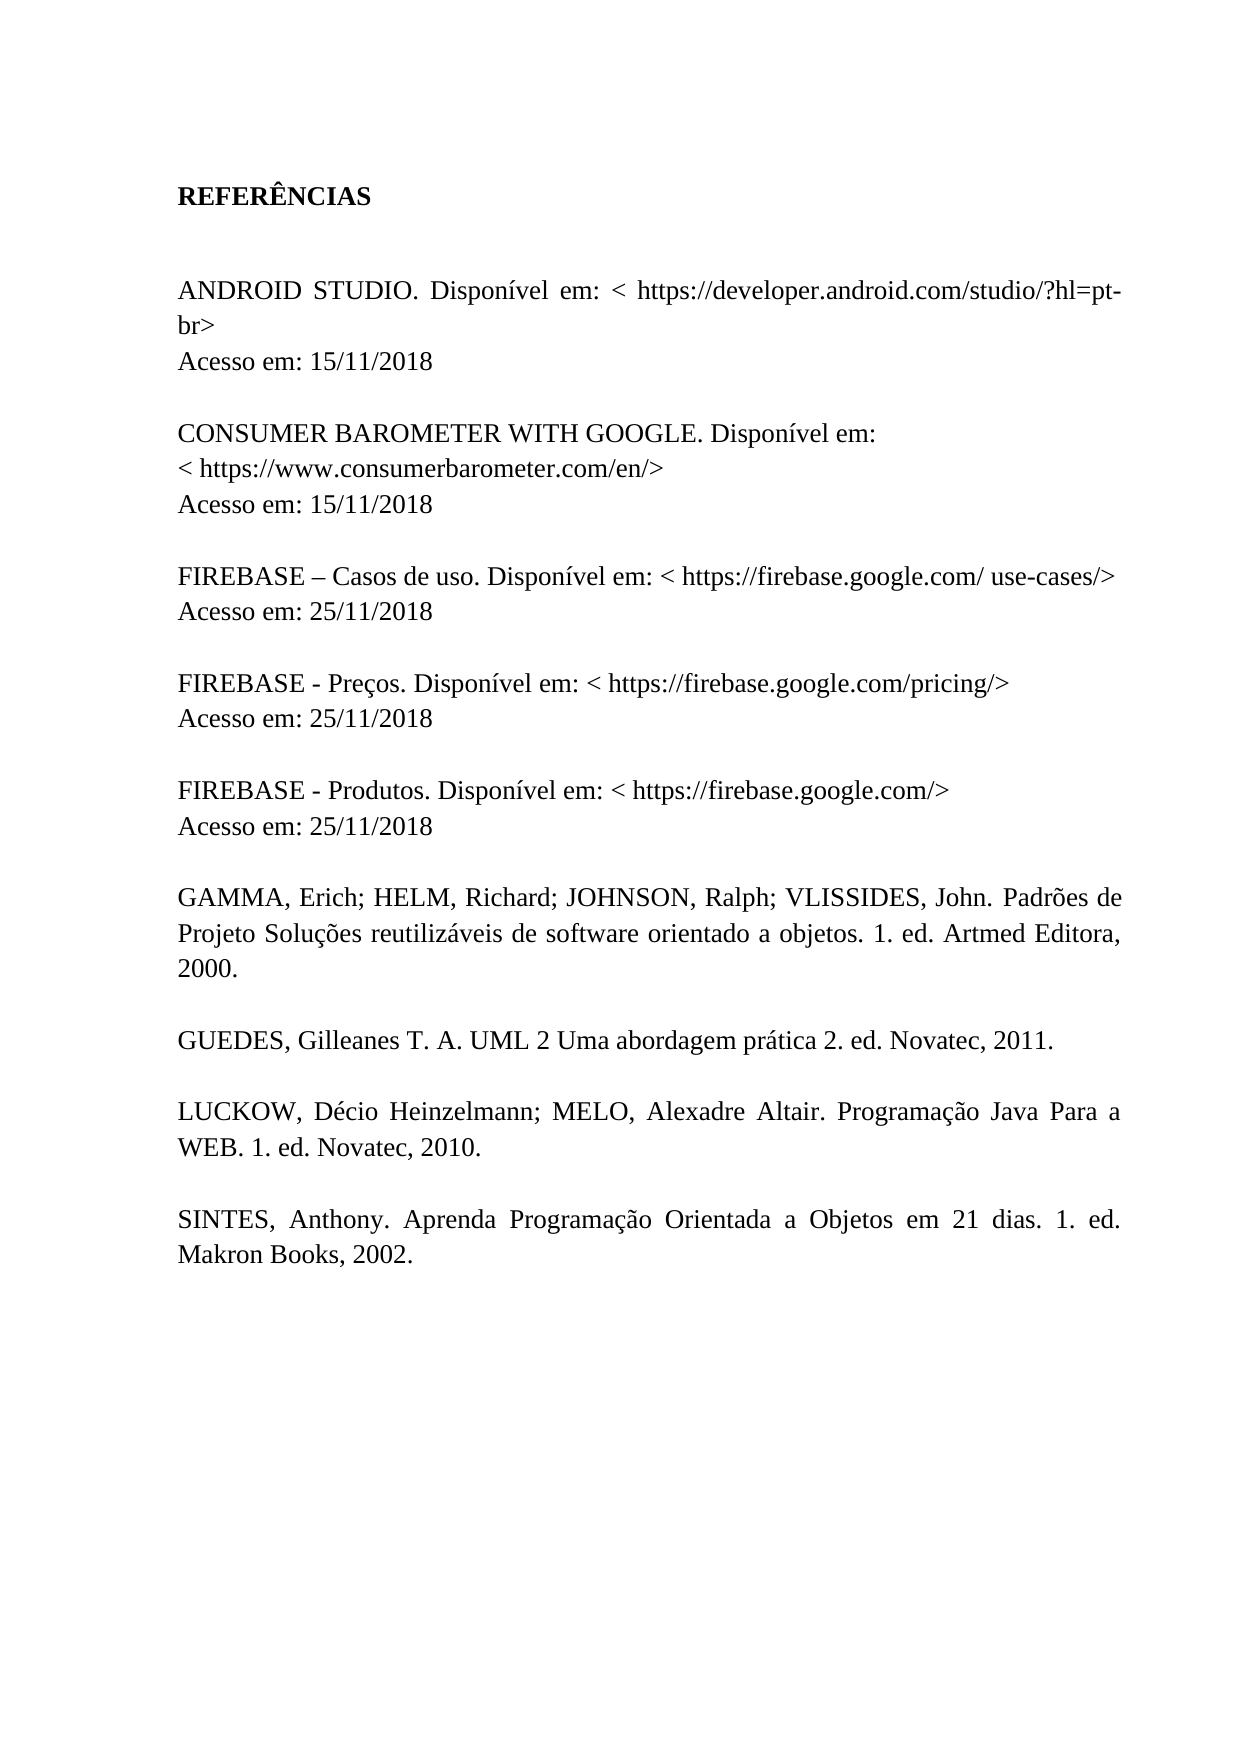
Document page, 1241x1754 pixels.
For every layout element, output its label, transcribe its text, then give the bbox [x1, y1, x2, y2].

text ANDROID STUDIO. Disponível em: < https://developer.android.com/studio/?hl=pt-br> [177, 274, 1122, 341]
text FIREBASE – Casos de uso. Disponível em: < https://firebase.google.com/ use-cases/> [177, 559, 1122, 591]
text Acesso em: 25/11/2018 [177, 595, 1122, 626]
text Acesso em: 25/11/2018 [177, 702, 1122, 734]
text Acesso em: 25/11/2018 [177, 810, 1122, 841]
text < https://www.consumerbarometer.com/en/> [177, 452, 1122, 483]
text FIREBASE - Preços. Disponível em: < https://firebase.google.com/pricing/> [177, 667, 1122, 698]
text GUEDES, Gilleanes T. A. UML 2 Uma abordagem prática 2. ed. Novatec, 2011. [177, 1024, 1122, 1055]
text LUCKOW, Décio Heinzelmann; MELO, Alexadre Altair. Programação Java Para a WEB. 1. ed. Novatec, 2010. [177, 1096, 1122, 1162]
text Acesso em: 15/11/2018 [177, 345, 1122, 376]
text SINTES, Anthony. Aprenda Programação Orientada a Objetos em 21 dias. 1. ed. Makron Books, 2002. [177, 1203, 1122, 1269]
text CONSUMER BAROMETER WITH GOOGLE. Disponível em: [177, 417, 1122, 448]
text GAMMA, Erich; HELM, Richard; JOHNSON, Ralph; VLISSIDES, John. Padrões de Projeto Soluções reutilizáveis de software orientado a objetos. 1. ed. Artmed Editora, 2000. [177, 881, 1122, 984]
text Acesso em: 15/11/2018 [177, 488, 1122, 519]
text FIREBASE - Produtos. Disponível em: < https://firebase.google.com/> [177, 774, 1122, 805]
subtitle referências [177, 180, 1122, 212]
